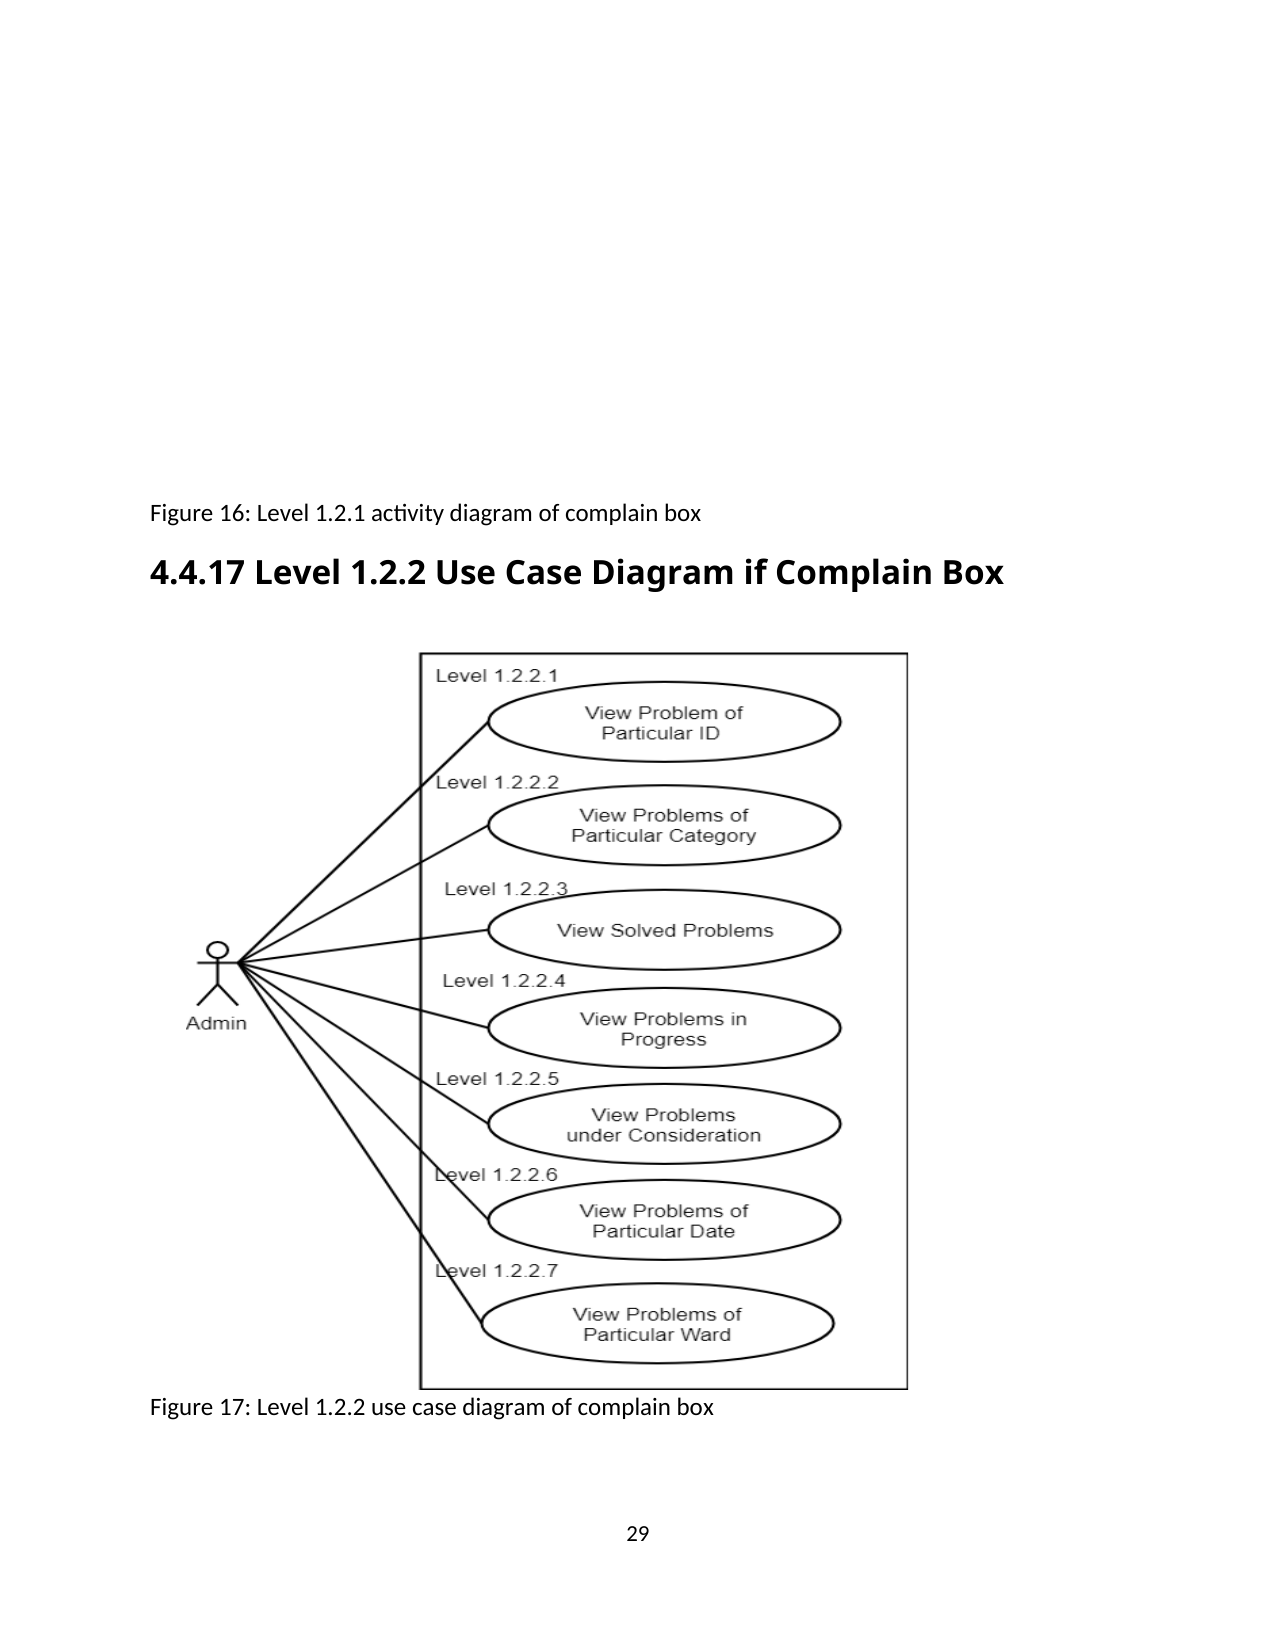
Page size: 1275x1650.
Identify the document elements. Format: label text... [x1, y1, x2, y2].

text 4.4.17 Level 1.2.2 Use Case Diagram if Complain Box [150, 548, 1125, 594]
picture [186, 652, 909, 1390]
